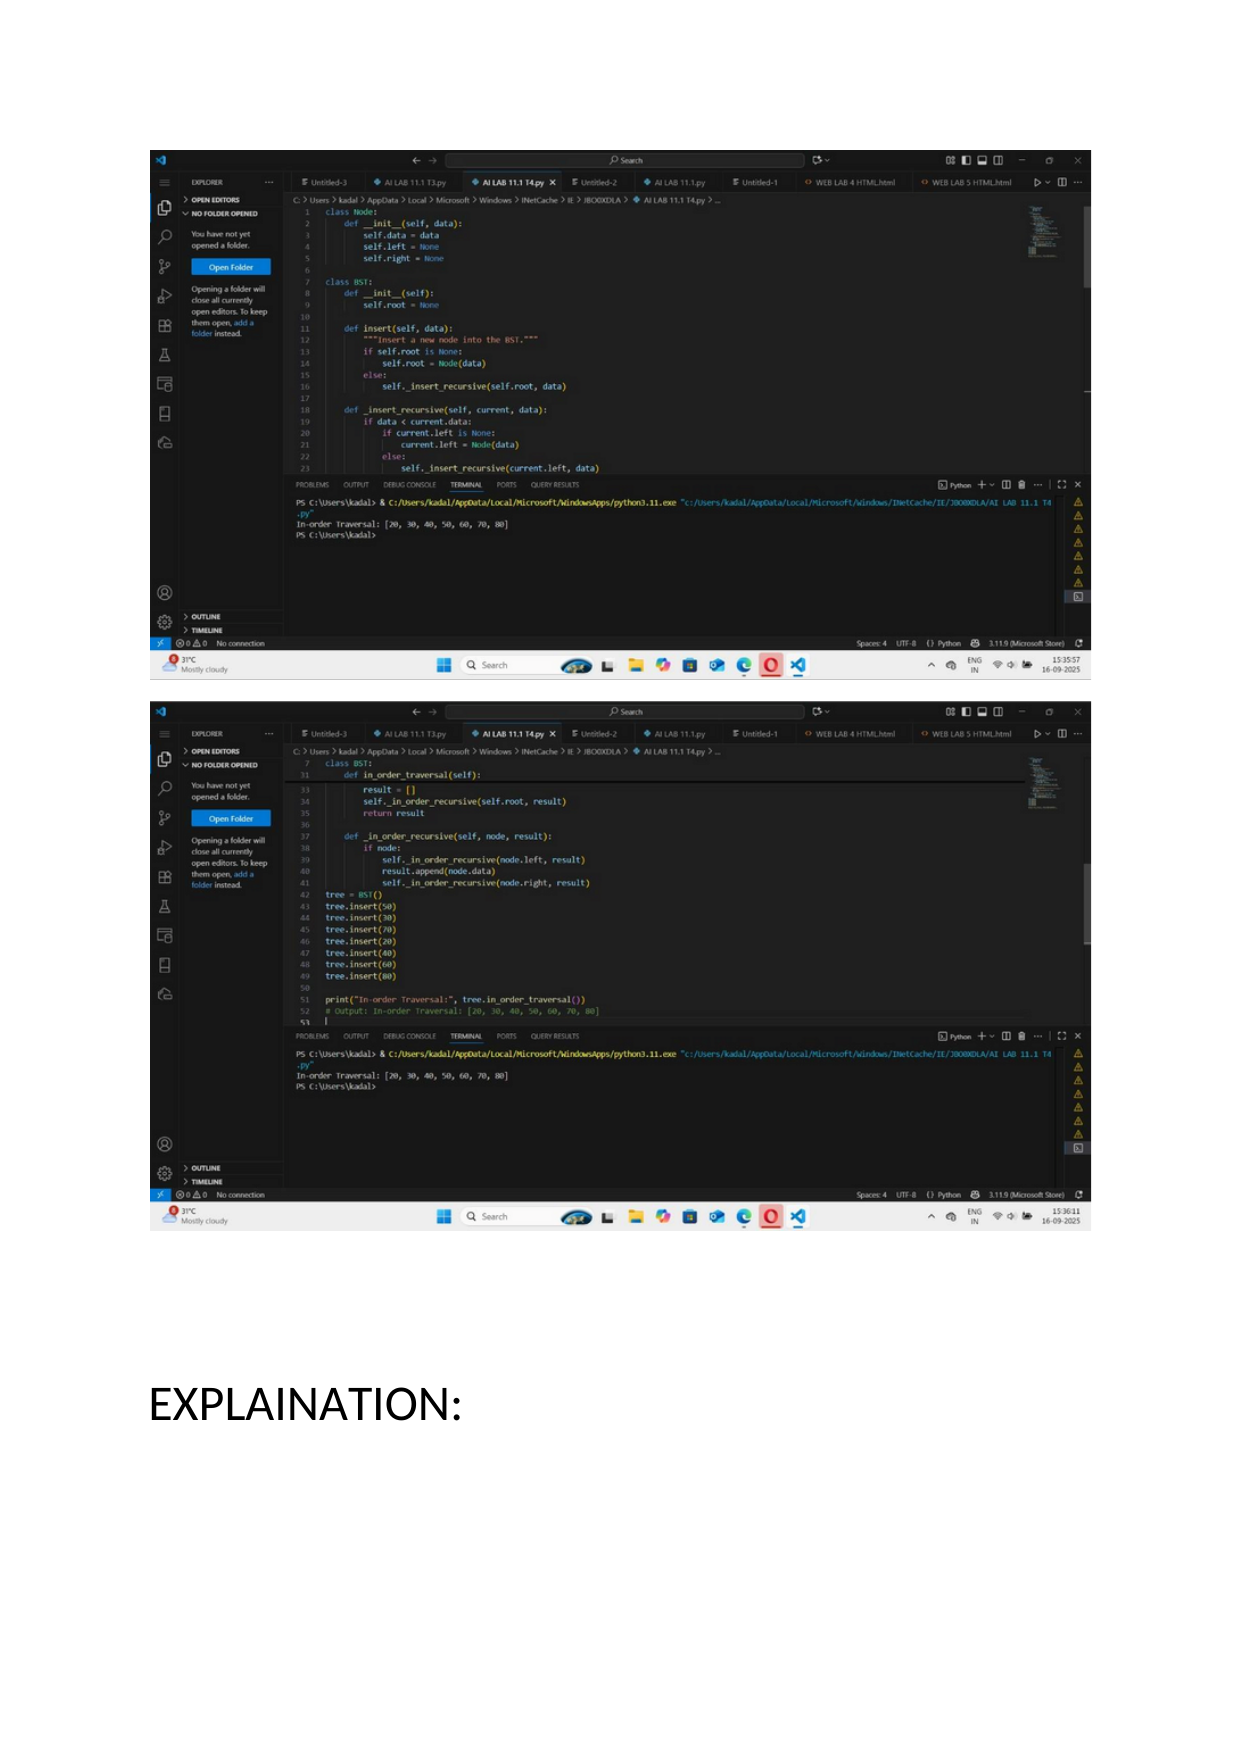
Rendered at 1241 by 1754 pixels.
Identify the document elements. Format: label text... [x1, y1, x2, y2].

picture [150, 150, 1092, 1231]
text EXPLAINATION: [148, 1372, 1049, 1433]
